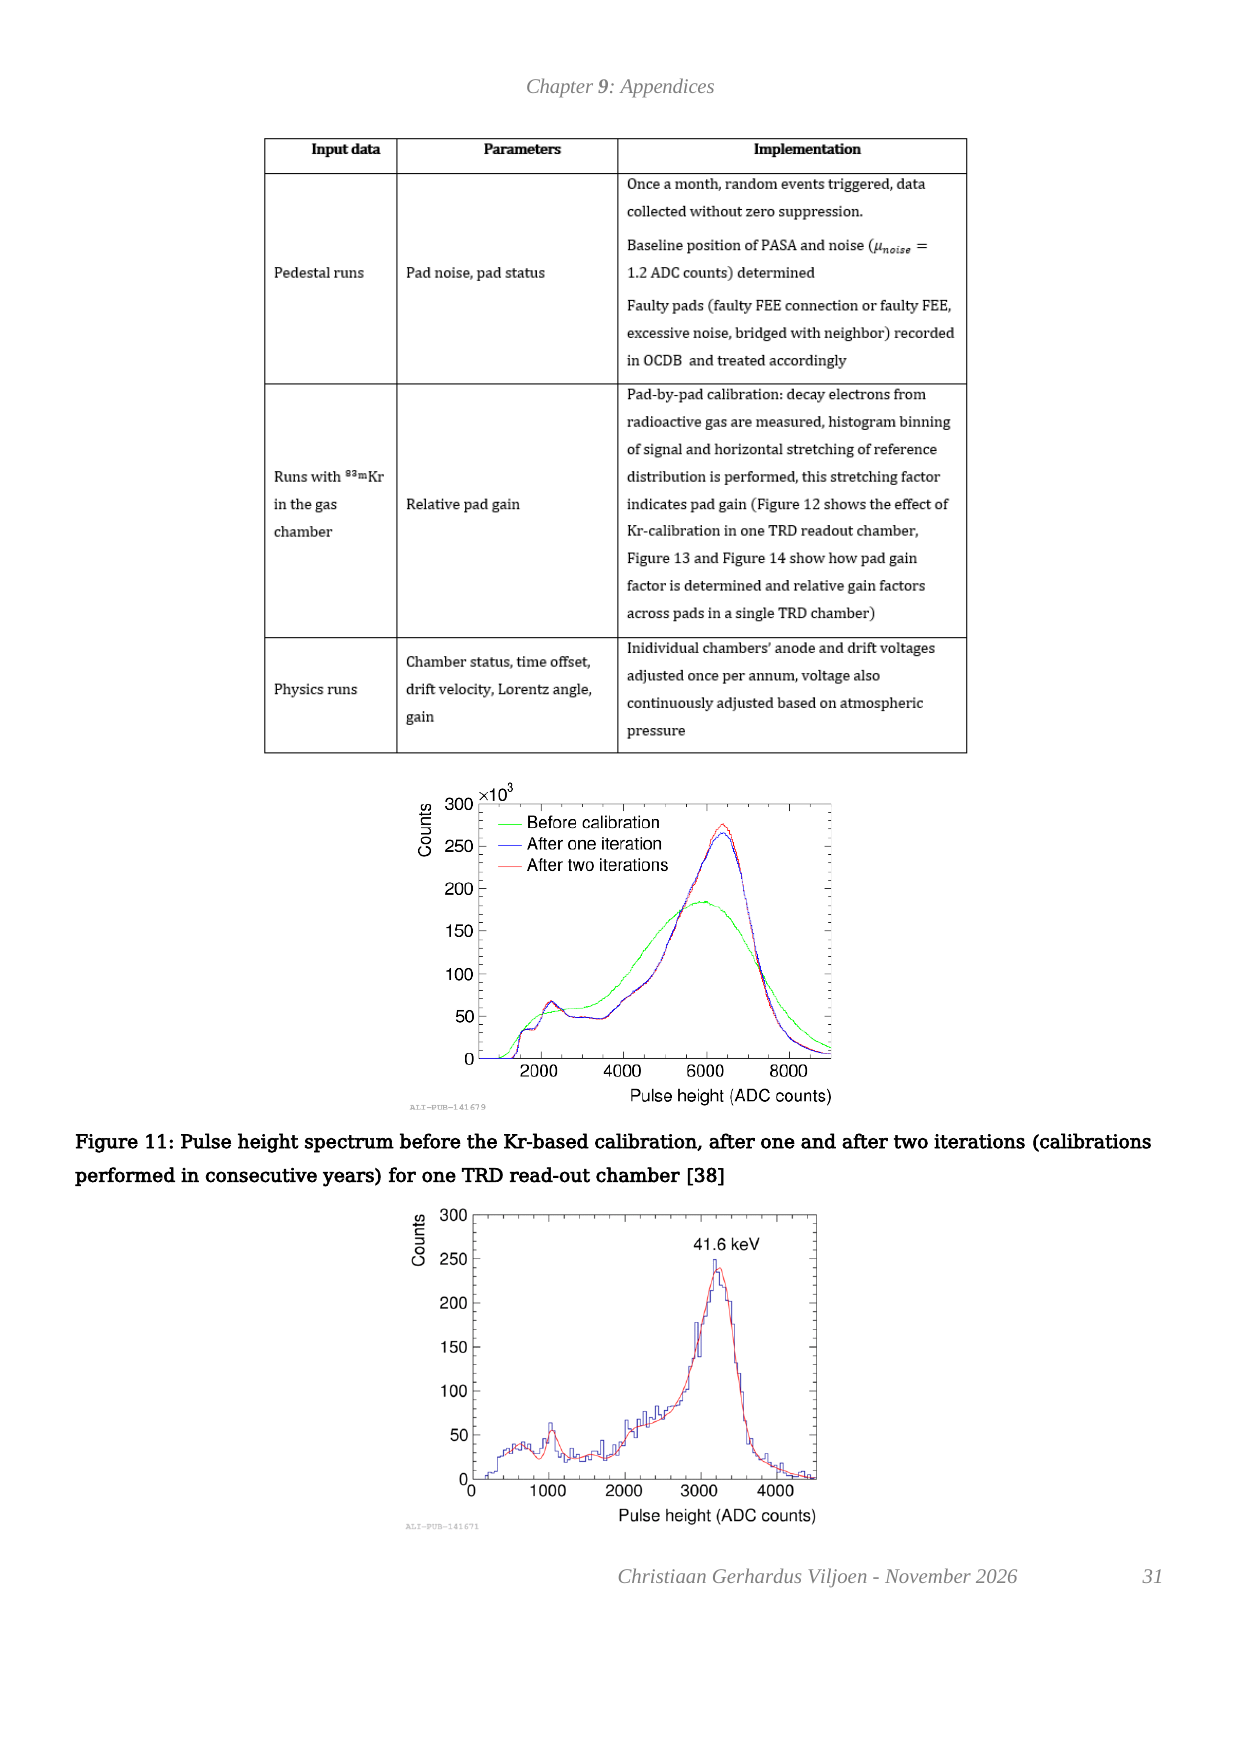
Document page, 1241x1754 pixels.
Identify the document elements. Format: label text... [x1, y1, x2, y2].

picture [259, 135, 981, 764]
text Figure 11: Pulse height spectrum before the Kr-based calibration, after one and after two iterations (calibrations performed in consecutive years) for one TRD read-out chamber [75, 1129, 1165, 1186]
picture [403, 1205, 838, 1531]
picture [409, 782, 832, 1110]
